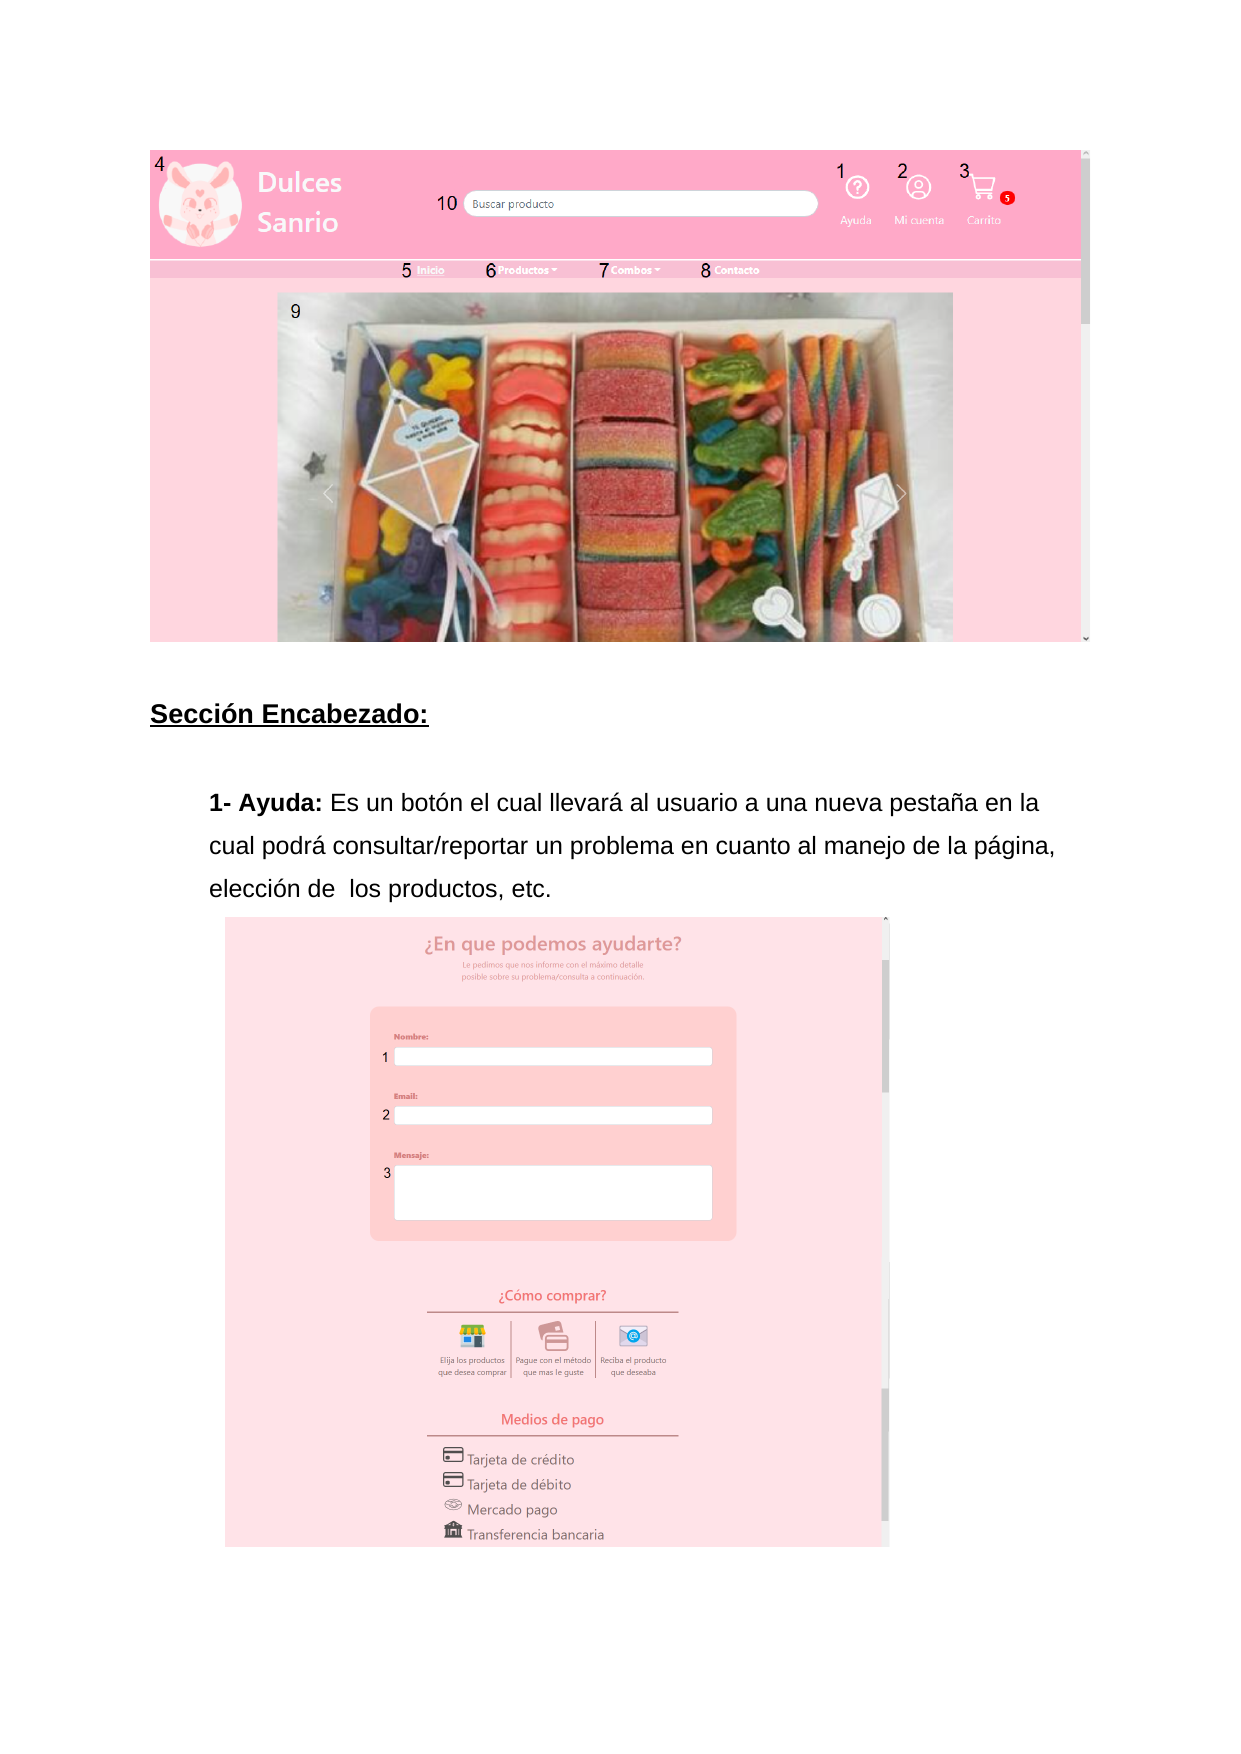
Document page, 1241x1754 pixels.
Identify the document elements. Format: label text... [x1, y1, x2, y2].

text Sección Encabezado: [150, 698, 1090, 729]
picture [225, 917, 890, 1547]
picture [150, 150, 1091, 642]
text 1- Ayuda: Es un botón el cual llevará al usuario a una nueva pestaña en la cual podrá consultar/reportar un problema en cuanto al manejo de la página, elección de los productos, etc. [209, 788, 1090, 903]
